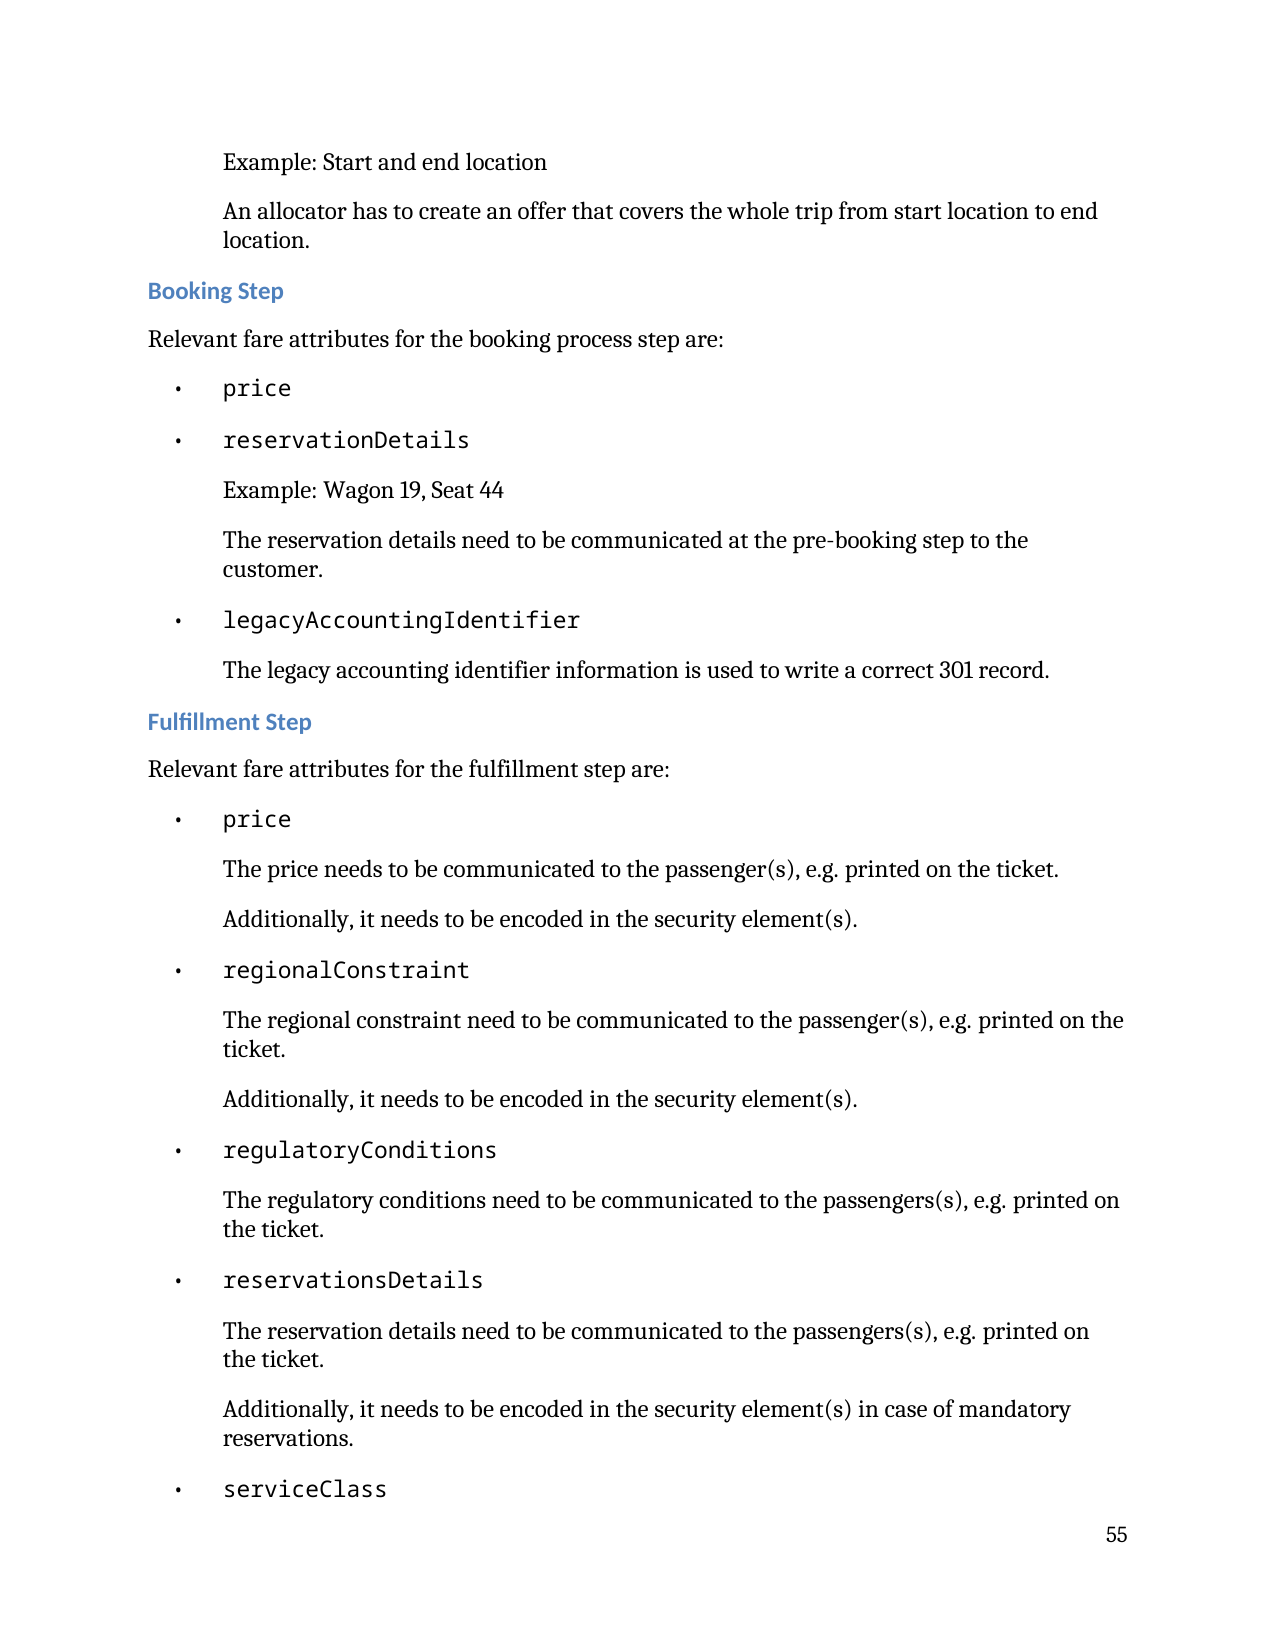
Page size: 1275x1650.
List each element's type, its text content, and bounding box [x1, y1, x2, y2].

list regionalConstraint [173, 954, 1127, 985]
text Relevant fare attributes for the booking process step are: [148, 325, 1127, 353]
list Example: Start and end location [173, 148, 1127, 176]
list reservationsDetails [173, 1264, 1127, 1296]
list The price needs to be communicated to the passenger(s), e.g. printed on the ticket. [173, 855, 1127, 884]
list The legacy accounting identifier information is used to write a correct 301 record. [173, 656, 1127, 685]
list serviceClass [173, 1473, 1127, 1504]
list The regulatory conditions need to be communicated to the passengers(s), e.g. printed on the ticket. [173, 1186, 1127, 1244]
subtitle Fulfillment Step [148, 706, 1127, 737]
list Additionally, it needs to be encoded in the security element(s). [173, 904, 1127, 933]
list price [173, 372, 1127, 403]
list Example: Wagon 19, Seat 44 [173, 476, 1127, 505]
list An allocator has to create an offer that covers the whole trip from start location to end location. [173, 197, 1127, 255]
text Relevant fare attributes for the fulfillment step are: [148, 755, 1127, 784]
list regulatoryConditions [173, 1134, 1127, 1165]
list reservationDetails [173, 424, 1127, 456]
list Additionally, it needs to be encoded in the security element(s). [173, 1084, 1127, 1113]
list The regional constraint need to be communicated to the passenger(s), e.g. printed on the ticket. [173, 1006, 1127, 1064]
list price [173, 803, 1127, 834]
subtitle Booking Step [148, 276, 1127, 306]
list The reservation details need to be communicated to the passengers(s), e.g. printed on the ticket. [173, 1317, 1127, 1374]
list legacyAccountingIdentifier [173, 604, 1127, 636]
list Additionally, it needs to be encoded in the security element(s) in case of mandatory reservations. [173, 1395, 1127, 1452]
list The reservation details need to be communicated at the pre-booking step to the customer. [173, 526, 1127, 583]
